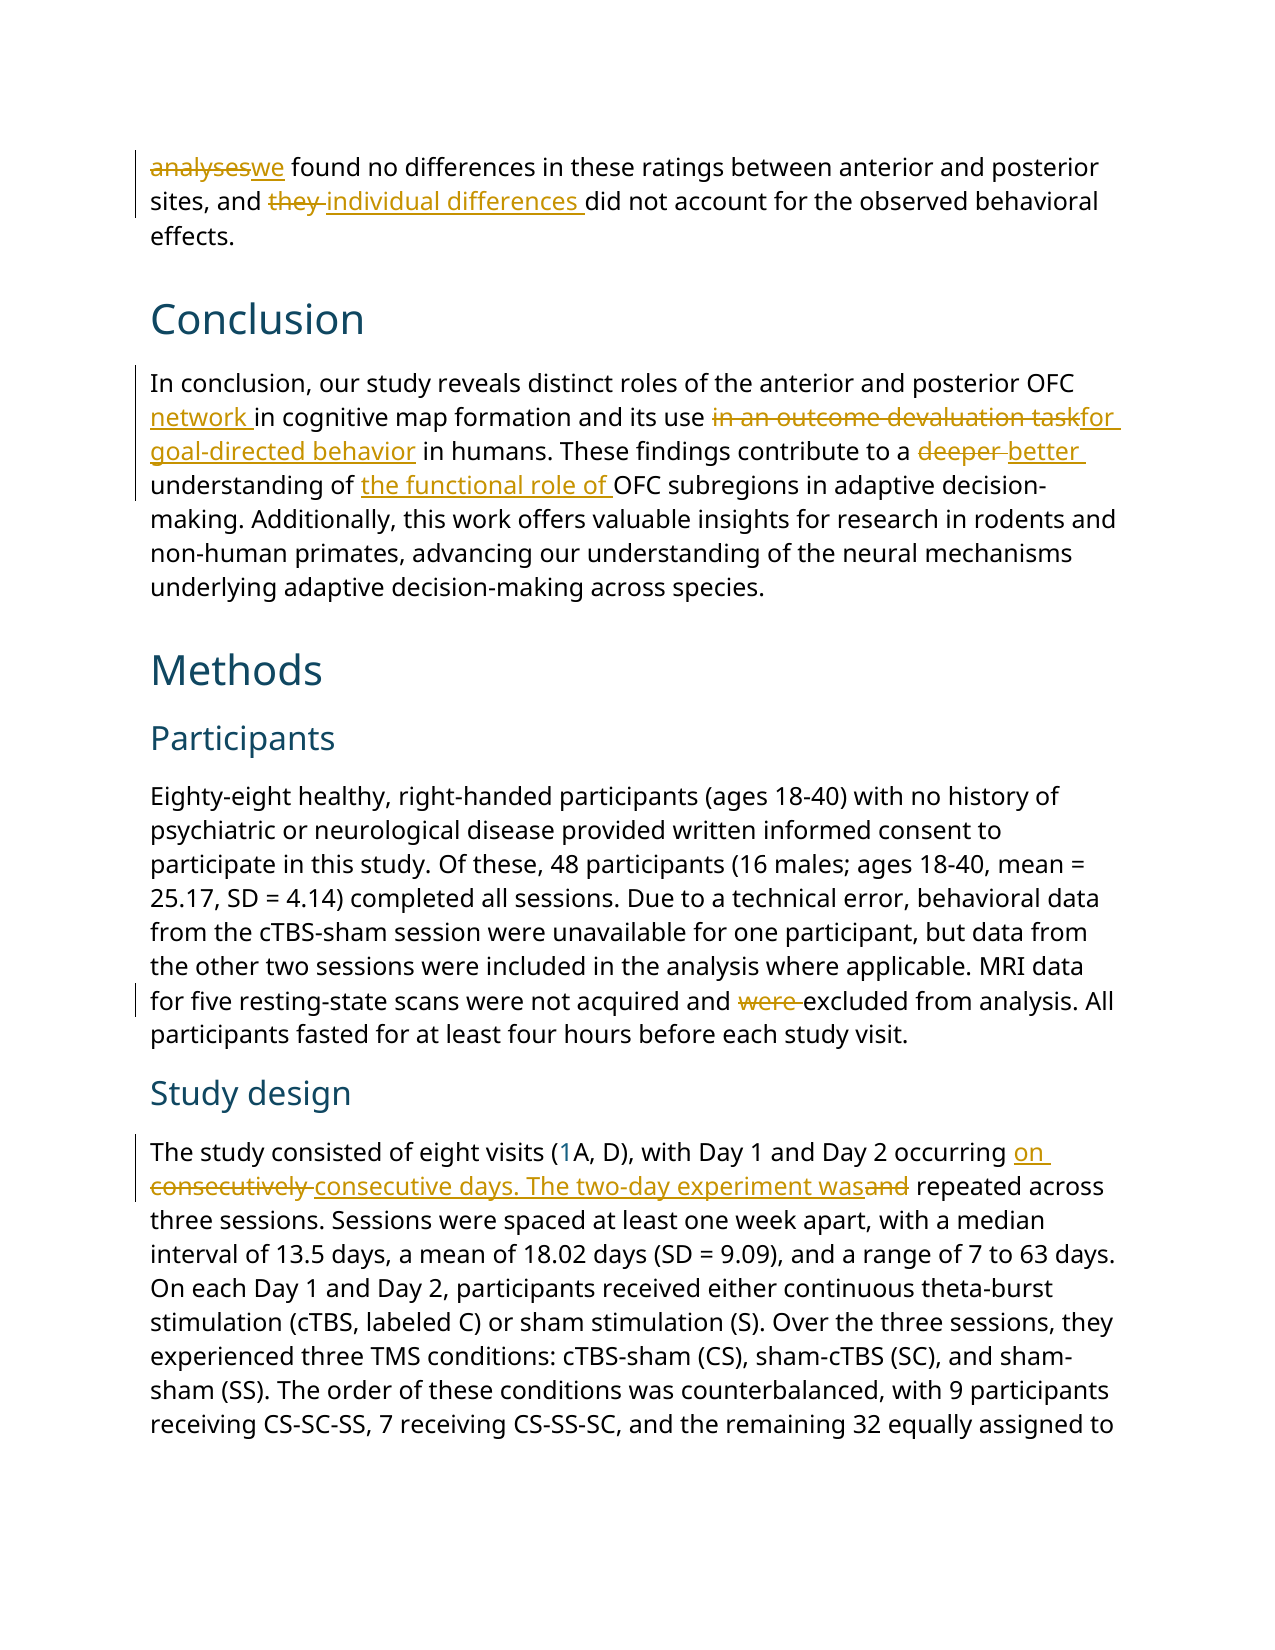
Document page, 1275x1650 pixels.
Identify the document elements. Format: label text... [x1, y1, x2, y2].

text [150, 150, 1125, 252]
subtitle Study design [150, 1070, 1125, 1115]
subtitle Participants [150, 714, 1125, 760]
text Eighty-eight healthy, right-handed participants (ages 18-40) with no history of psychiatric or neurological disease provided written informed consent to participate in this study. Of these, 48 participants (16 males; ages 18-40, mean = 25.17, SD = 4.14) completed all sessions. Due to a technical error, behavioral data from the cTBS-sham session were unavailable for one participant, but data from the other two sessions were included in the analysis where applicable. MRI data for five resting-state scans were not acquired and excluded from analysis. All participants fasted for at least four hours before each study visit. [150, 779, 1125, 1051]
subtitle Conclusion [150, 290, 1125, 346]
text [150, 1134, 1125, 1441]
subtitle Methods [150, 641, 1125, 698]
text In conclusion, our study reveals distinct roles of the anterior and posterior OFC in cognitive map formation and its use in humans. These findings contribute to a understanding of OFC subregions in adaptive decision-making. Additionally, this work offers valuable insights for research in rodents and non-human primates, advancing our understanding of the neural mechanisms underlying adaptive decision-making across species. [150, 365, 1125, 604]
